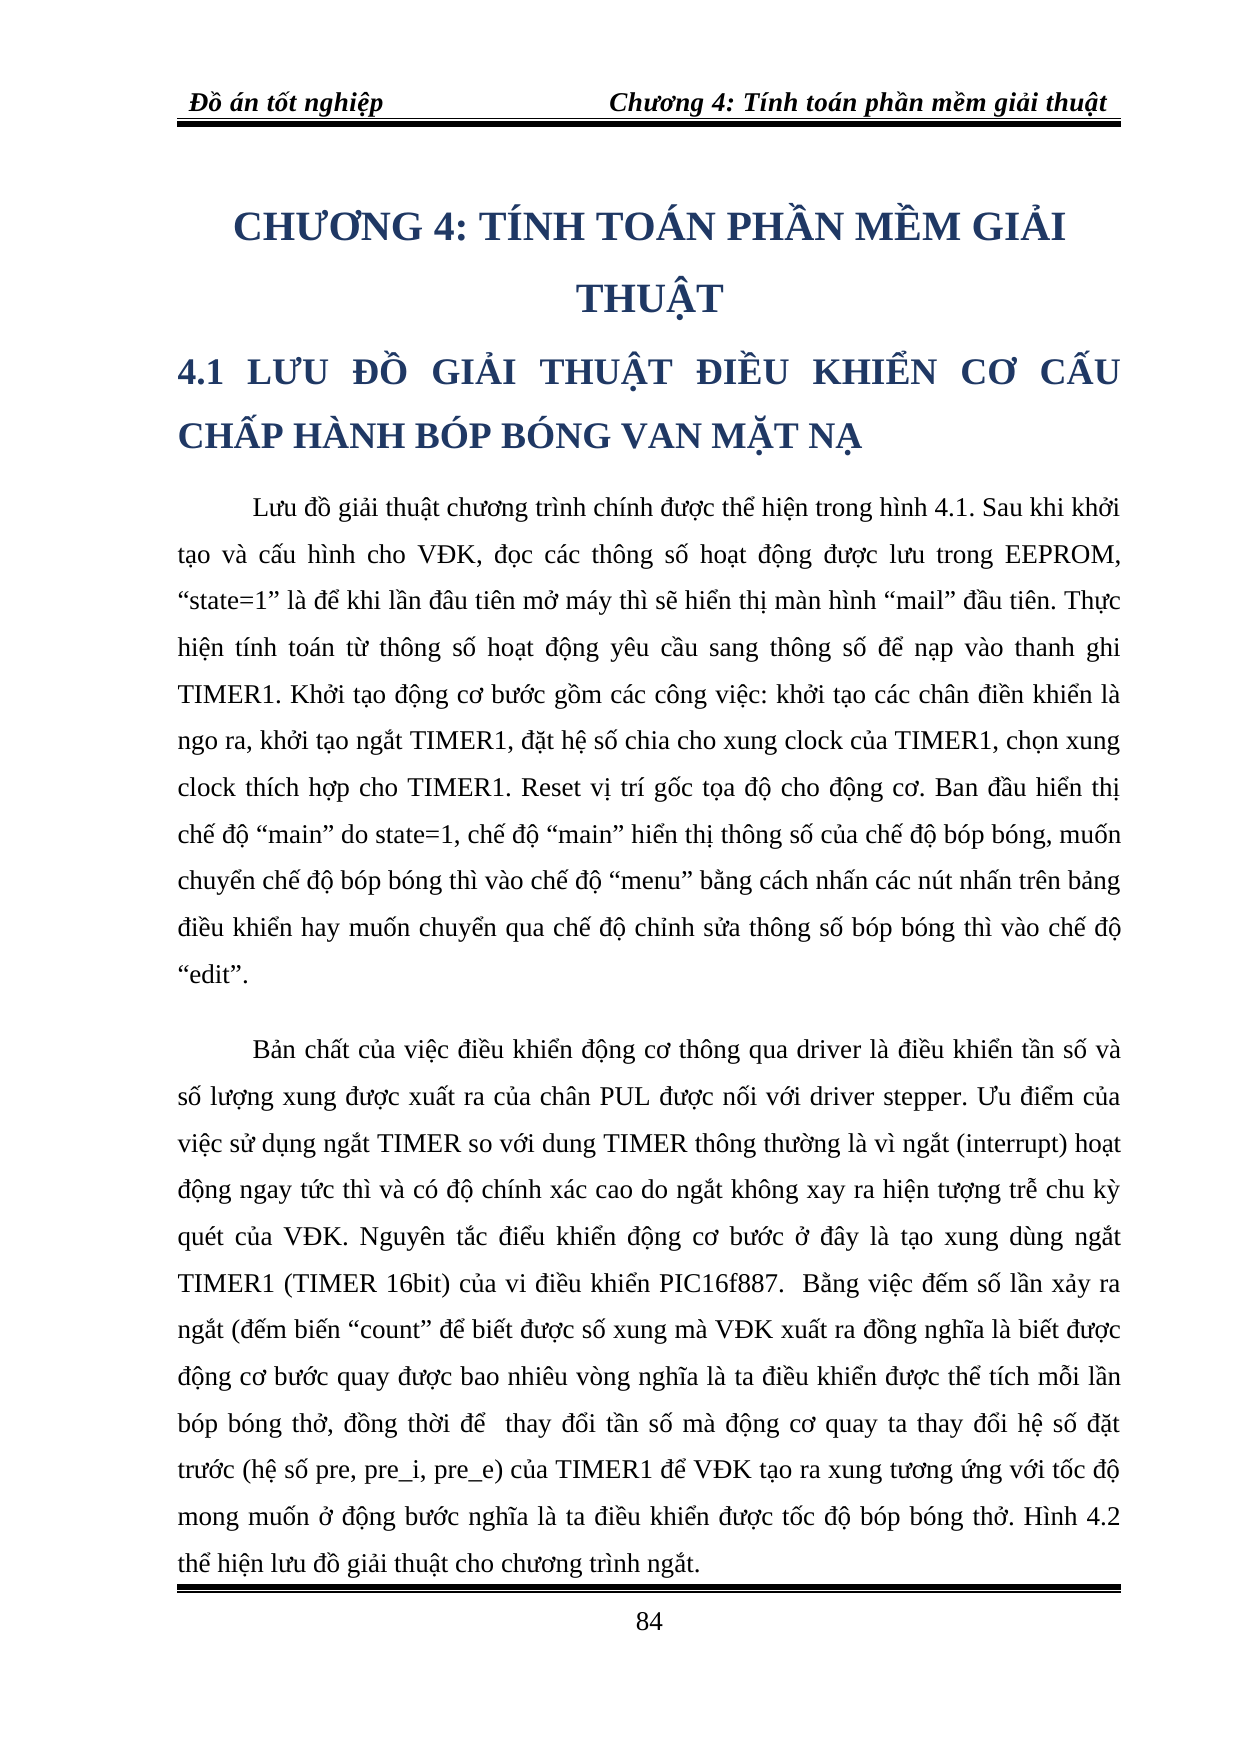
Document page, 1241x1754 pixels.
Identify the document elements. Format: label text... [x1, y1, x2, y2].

subtitle CHƯƠNG 4: TÍNH TOÁN PHẦN MỀM GIẢI THUẬT [177, 201, 1122, 321]
text Bản chất của việc điều khiển động cơ thông qua driver là điều khiển tần số và số lượng xung được xuất ra của chân PUL được nối với driver stepper. Ưu điểm của việc sử dụng ngắt TIMER so với dung TIMER thông thường là vì ngắt (interrupt) hoạt động ngay tức thì và có độ chính xác cao do ngắt không xay ra hiện tượng trễ chu kỳ quét của VĐK. Nguyên tắc điểu khiển động cơ bước ở đây là tạo xung dùng ngắt TIMER1 (TIMER 16bit) của vi điều khiển PIC16f887. Bằng việc đếm số lần xảy ra ngắt (đếm biến “count” để biết được số xung mà VĐK xuất ra đồng nghĩa là biết được động cơ bước quay được bao nhiêu vòng nghĩa là ta điều khiển được thể tích mỗi lần bóp bóng thở, đồng thời để thay đổi tần số mà động cơ quay ta thay đổi hệ số đặt trước (hệ số pre, pre_i, pre_e) của TIMER1 để VĐK tạo ra xung tương ứng với tốc độ mong muốn ở động bước nghĩa là ta điều khiển được tốc độ bóp bóng thở. Hình 4.2 thể hiện lưu đồ giải thuật cho chương trình ngắt. [177, 1033, 1122, 1578]
text Lưu đồ giải thuật chương trình chính được thể hiện trong hình 4.1. Sau khi khởi tạo và cấu hình cho VĐK, đọc các thông số hoạt động được lưu trong EEPROM, “state=1” là để khi lần đâu tiên mở máy thì sẽ hiển thị màn hình “mail” đầu tiên. Thực hiện tính toán từ thông số hoạt động yêu cầu sang thông số để nạp vào thanh ghi TIMER1. Khởi tạo động cơ bước gồm các công việc: khởi tạo các chân điền khiển là ngo ra, khởi tạo ngắt TIMER1, đặt hệ số chia cho xung clock của TIMER1, chọn xung clock thích hợp cho TIMER1. Reset vị trí gốc tọa độ cho động cơ. Ban đầu hiển thị chế độ “main” do state=1, chế độ “main” hiển thị thông số của chế độ bóp bóng, muốn chuyển chế độ bóp bóng thì vào chế độ “menu” bằng cách nhấn các nút nhấn trên bảng điều khiển hay muốn chuyển qua chế độ chỉnh sửa thông số bóp bóng thì vào chế độ “edit”. [177, 491, 1122, 989]
subtitle 4.1 LƯU ĐỒ GIẢI THUẬT ĐIỀU KHIỂN CƠ CẤU CHẤP HÀNH BÓP BÓNG VAN MẶT NẠ [177, 349, 1122, 457]
